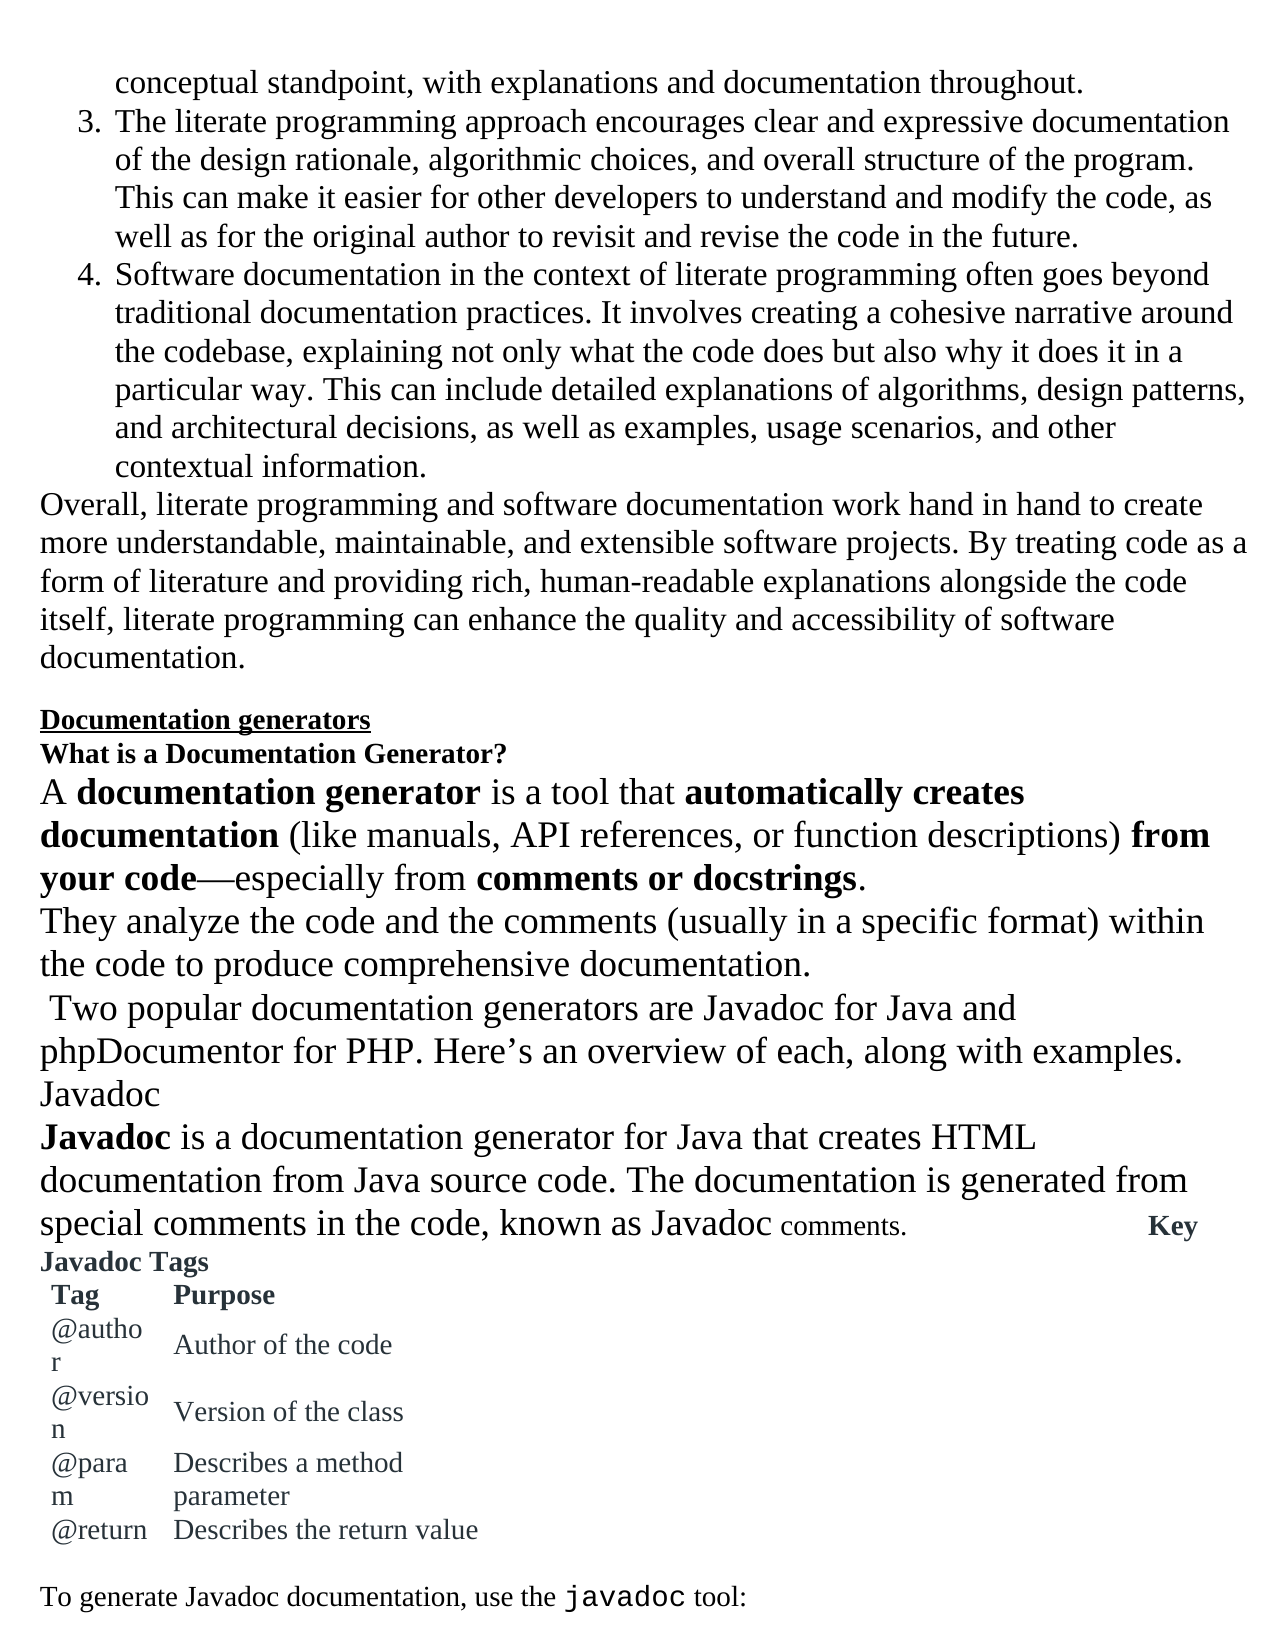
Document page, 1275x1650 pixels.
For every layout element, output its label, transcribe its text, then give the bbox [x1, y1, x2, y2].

table_cell Author of the code [162, 1311, 529, 1378]
text A documentation generator is a tool that automatically creates documentation (like manuals, API references, or function descriptions) from your code—especially from comments or docstrings. [39, 769, 1254, 899]
text To generate Javadoc documentation, use the javadoc tool: [39, 1579, 1254, 1615]
table_cell Describes the return value [162, 1512, 529, 1546]
text Javadoc is a documentation generator for Java that creates HTML documentation from Java source code. The documentation is generated from special comments in the code, known as Javadoc comments. Key Javadoc Tags [39, 1114, 1254, 1277]
table_cell Version of the class [162, 1378, 529, 1445]
text Two popular documentation generators are Javadoc for Java and phpDocumentor for PHP. Here’s an overview of each, along with examples. [39, 985, 1254, 1071]
list The literate programming approach encourages clear and expressive documentation of the design rationale, algorithmic choices, and overall structure of the program. This can make it easier for other developers to understand and modify the code, as well as for the original author to revisit and revise the code in the future. [77, 101, 1254, 254]
table_header Purpose [162, 1277, 529, 1311]
text Overall, literate programming and software documentation work hand in hand to create more understandable, maintainable, and extensible software projects. By treating code as a form of literature and providing rich, human-readable explanations alongside the code itself, literate programming can enhance the quality and accessibility of software documentation. [39, 484, 1254, 676]
table_cell @author [40, 1311, 162, 1378]
text Documentation generators [39, 702, 1254, 736]
table_cell @return [40, 1512, 162, 1546]
table_cell Describes a method parameter [162, 1445, 529, 1512]
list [77, 62, 1254, 101]
table_header Tag [40, 1277, 162, 1311]
table_cell @version [40, 1378, 162, 1445]
text They analyze the code and the comments (usually in a specific format) within the code to produce comprehensive documentation. [39, 899, 1254, 985]
text What is a Documentation Generator? [39, 736, 1254, 769]
list Software documentation in the context of literate programming often goes beyond traditional documentation practices. It involves creating a cohesive narrative around the codebase, explaining not only what the code does but also why it does it in a particular way. This can include detailed explanations of algorithms, design patterns, and architectural decisions, as well as examples, usage scenarios, and other contextual information. [77, 254, 1254, 484]
table_cell @param [40, 1445, 162, 1512]
text Javadoc [39, 1071, 1254, 1114]
